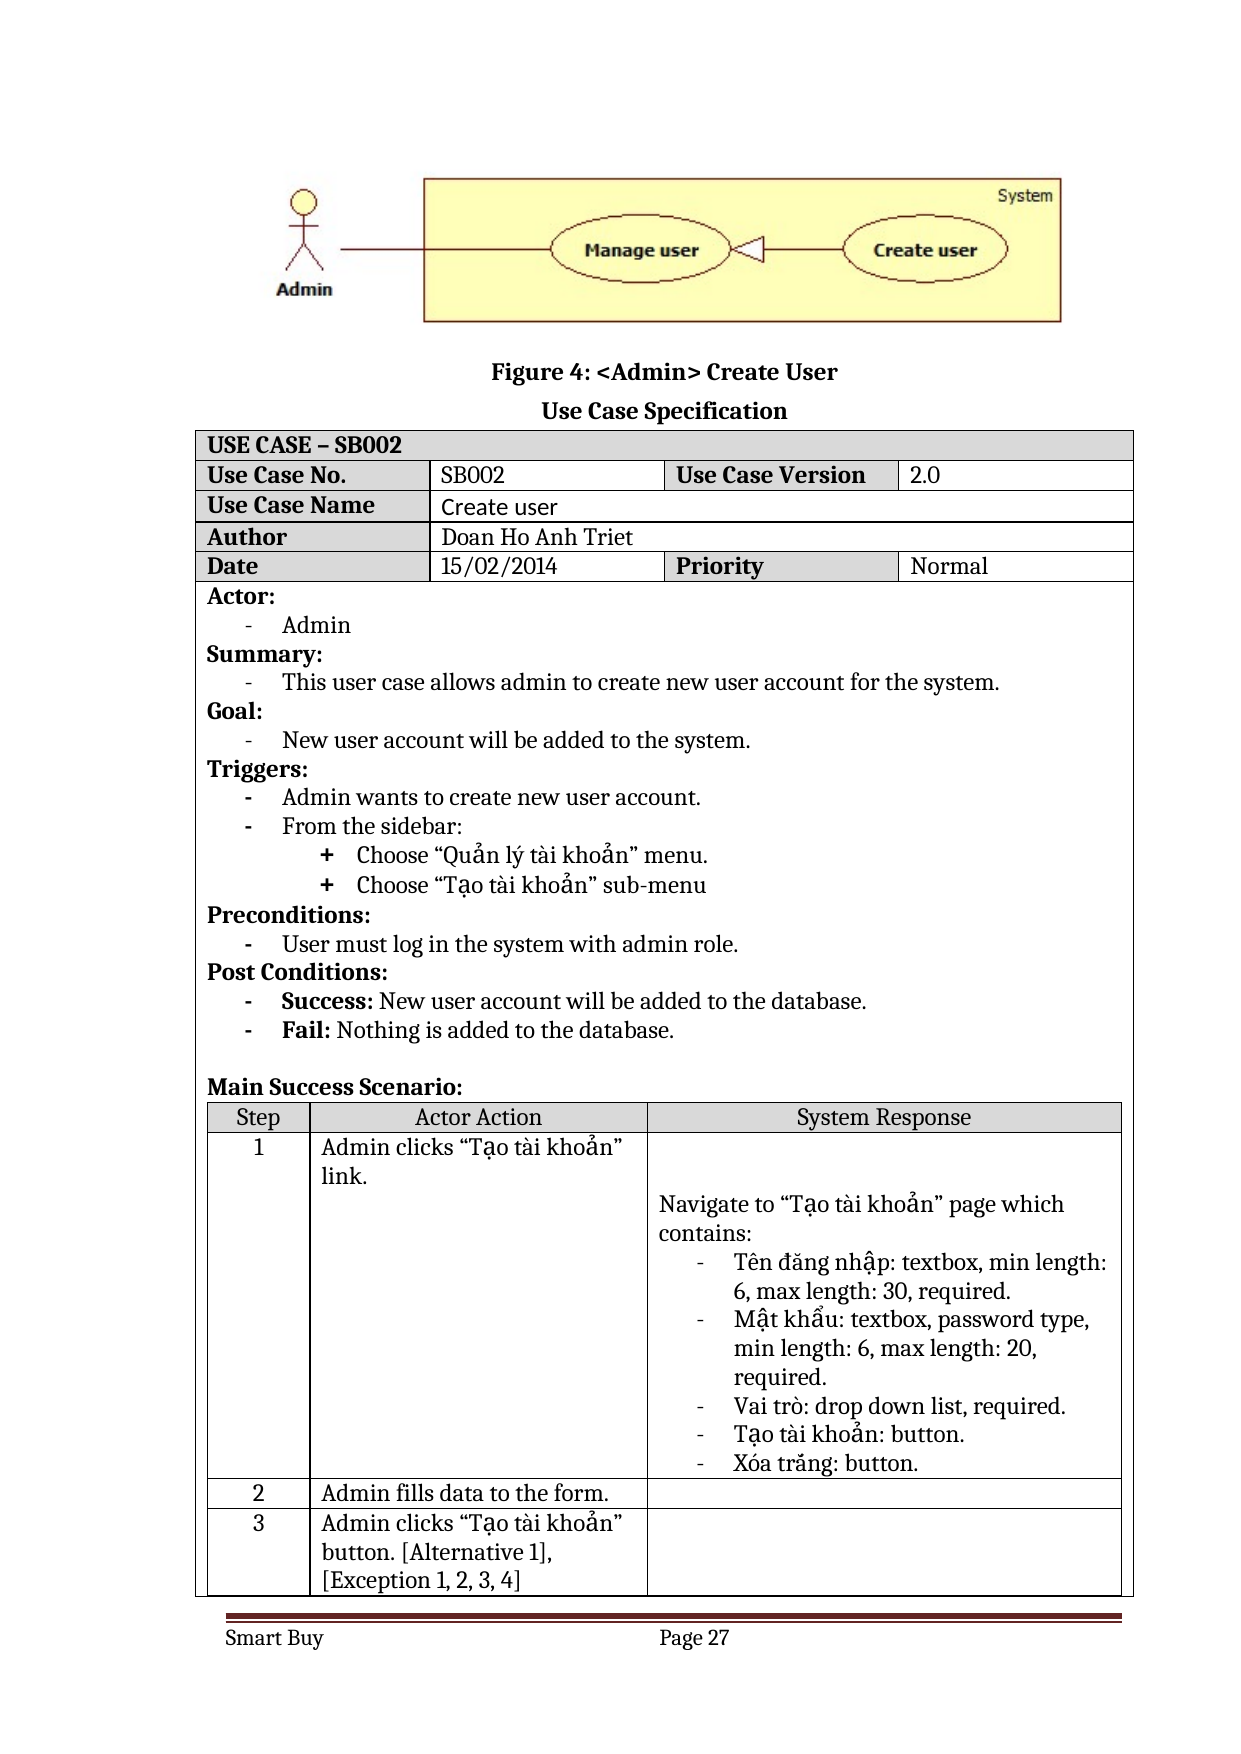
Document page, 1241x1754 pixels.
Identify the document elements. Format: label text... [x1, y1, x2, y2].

table_cell 2.0 [899, 461, 1133, 490]
table_cell 15/02/2014 [431, 552, 664, 581]
table_cell Use Case Name [196, 491, 429, 521]
table_cell Author [196, 523, 429, 551]
table_cell Doan Ho Anh Triet [431, 523, 1133, 551]
table_cell Normal [899, 552, 1133, 581]
table_cell Use Case No. [196, 461, 429, 490]
table_cell Create user [431, 491, 1133, 521]
table_cell SB002 [431, 461, 664, 490]
table_cell Date [196, 552, 429, 581]
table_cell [196, 582, 1133, 1596]
table_header USE CASE – SB002 [196, 431, 1133, 460]
picture [236, 147, 1093, 354]
table_cell Use Case Version [665, 461, 898, 490]
table_cell Priority [665, 552, 898, 581]
subtitle Use Case Specification [207, 397, 1122, 426]
